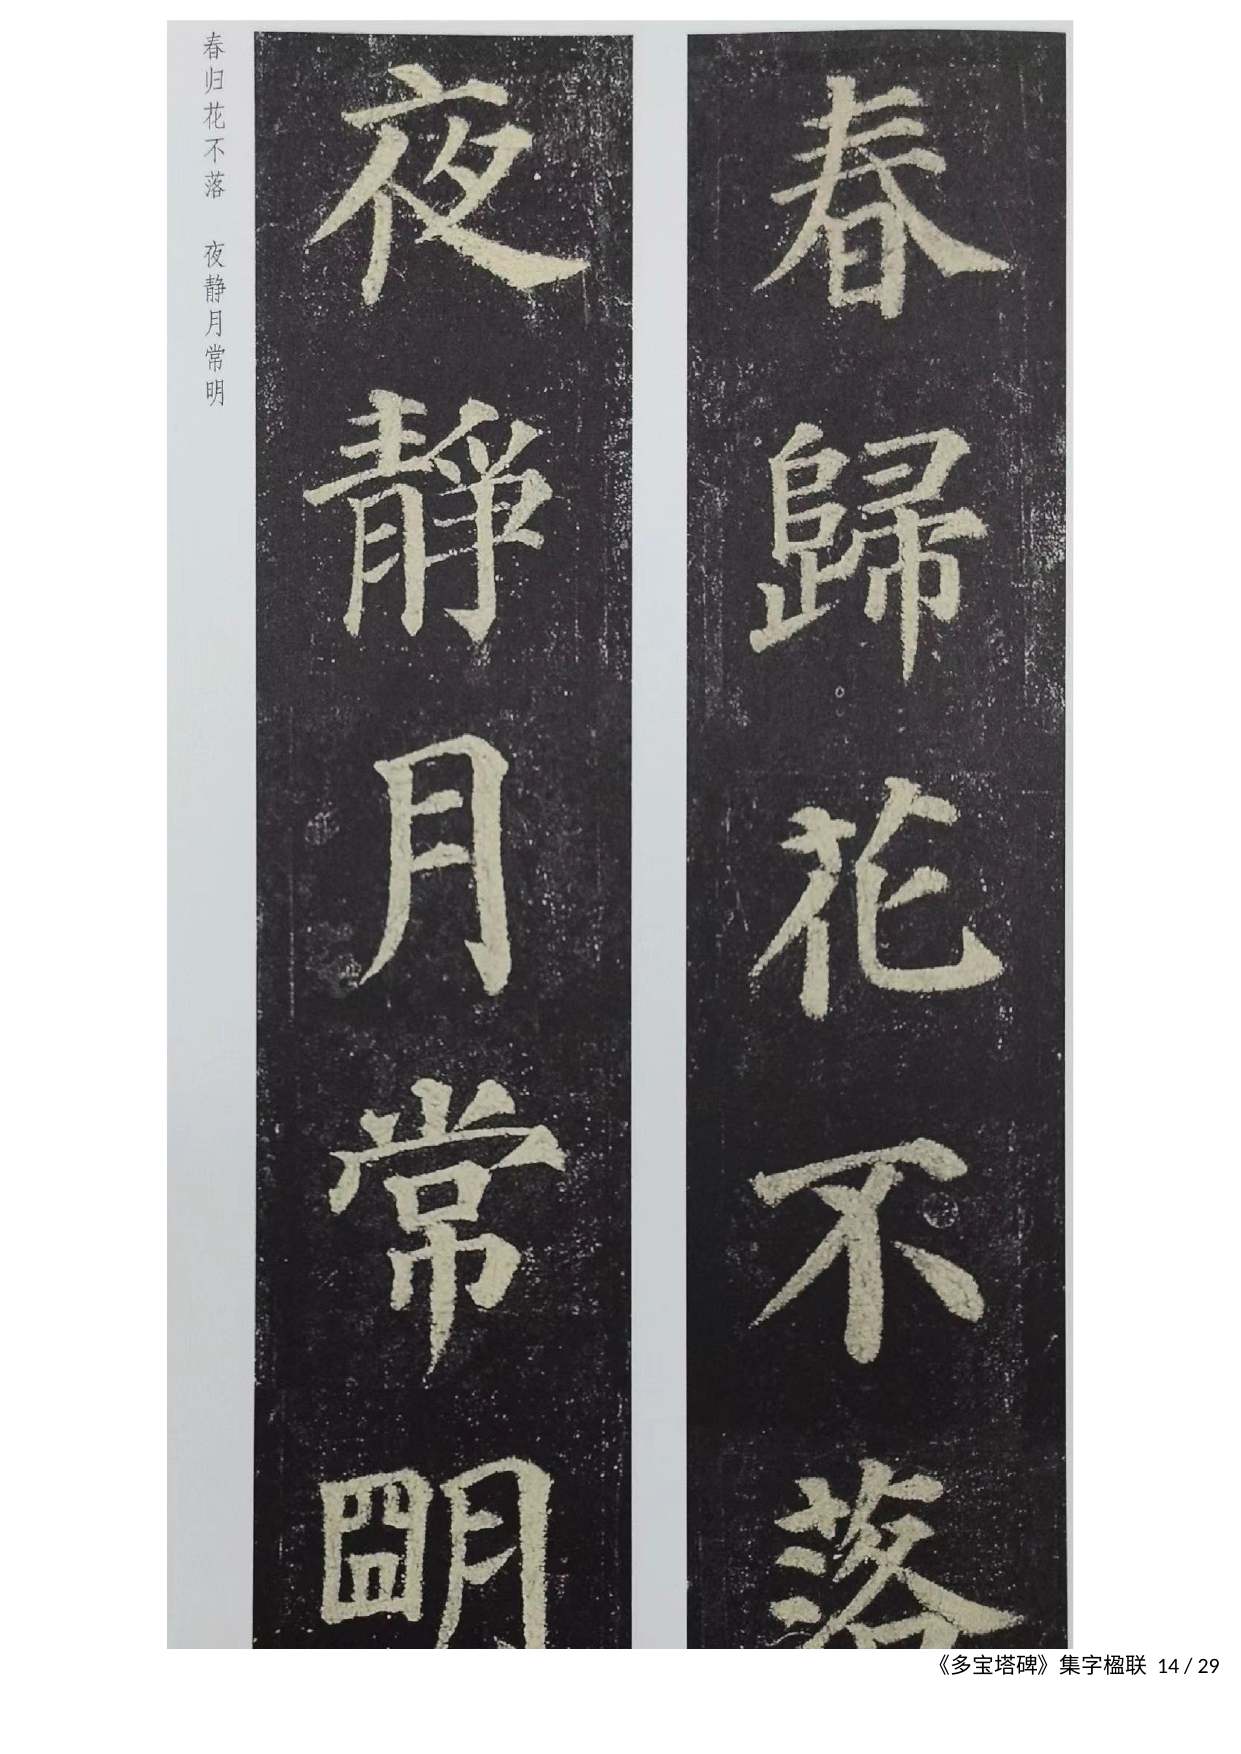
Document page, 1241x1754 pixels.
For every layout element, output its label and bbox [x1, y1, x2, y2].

picture [166, 20, 1074, 1649]
